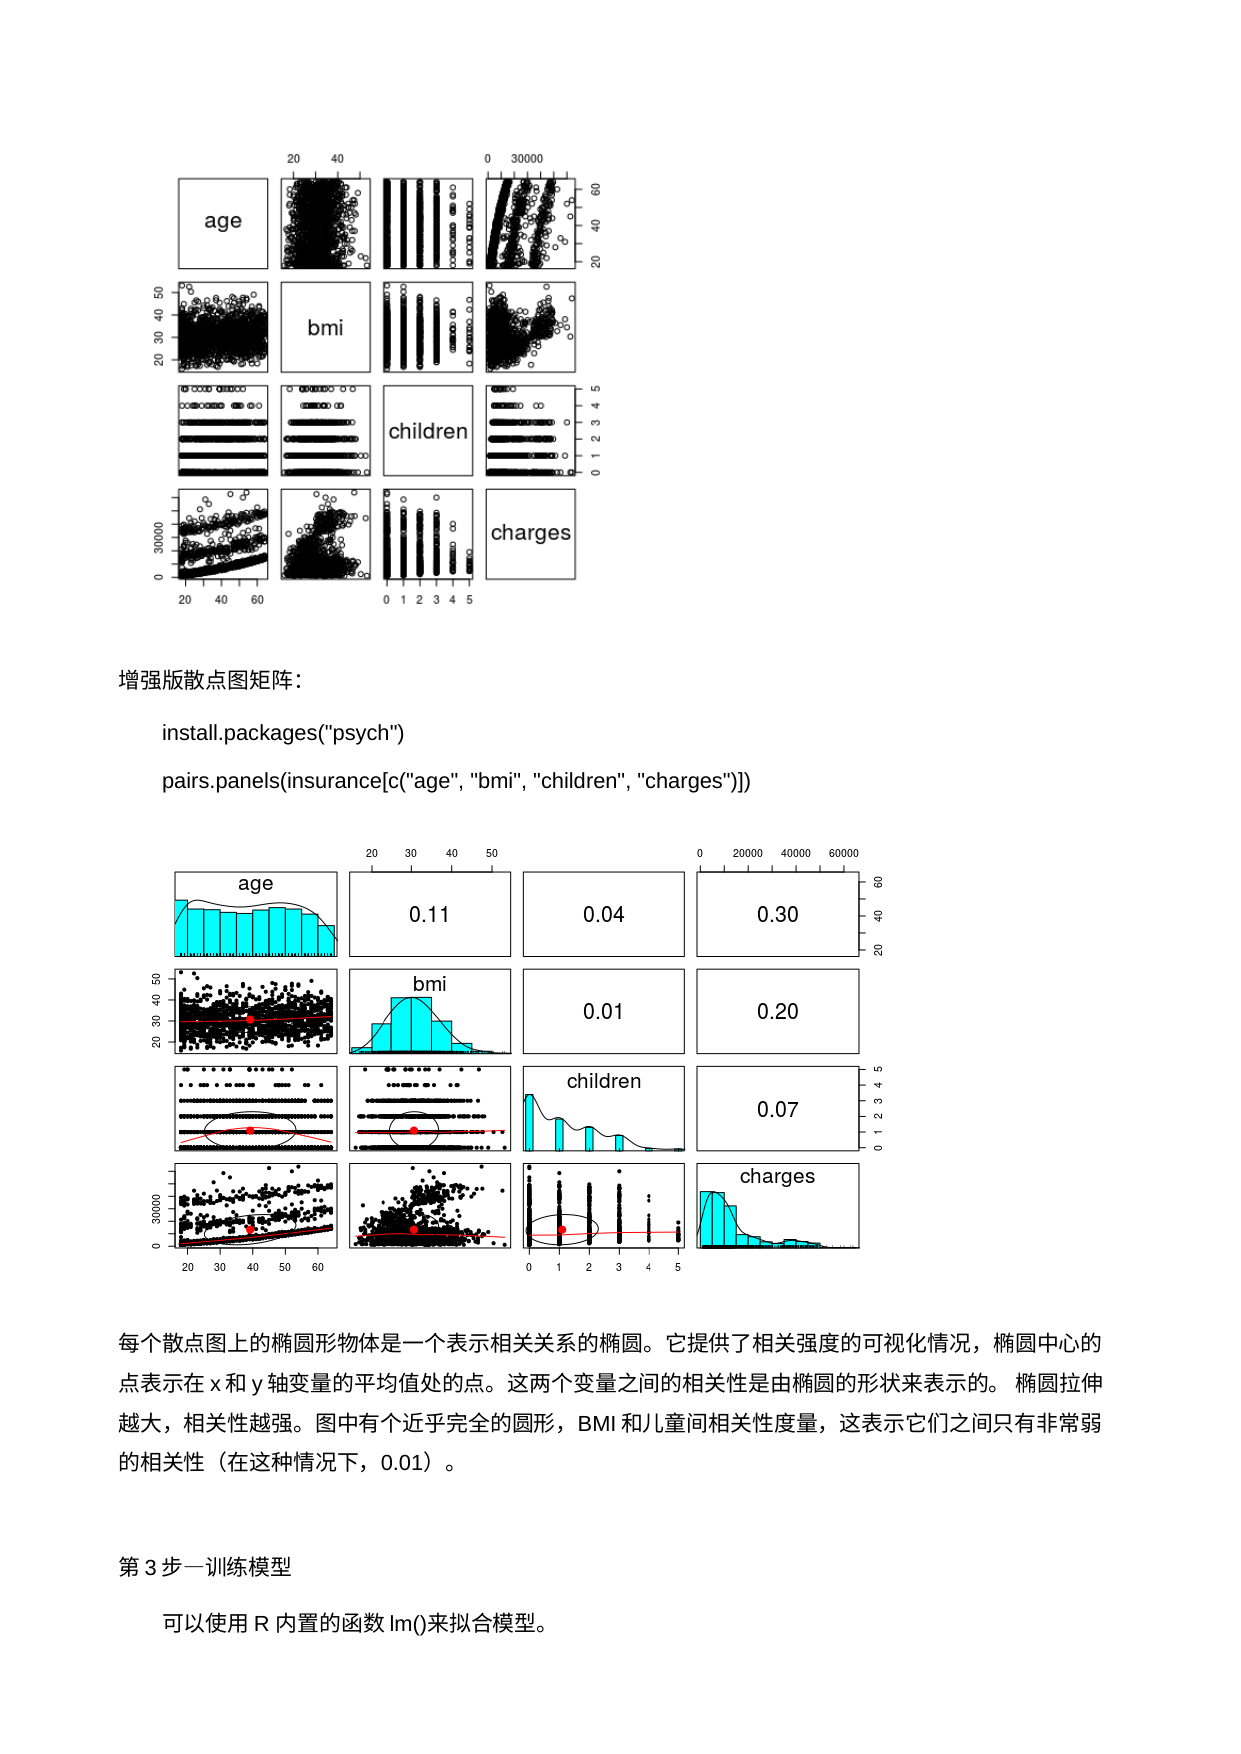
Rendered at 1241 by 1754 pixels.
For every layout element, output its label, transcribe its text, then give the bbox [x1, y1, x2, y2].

picture [118, 815, 915, 1304]
text install.packages("psych") [118, 719, 1122, 745]
picture [118, 118, 636, 640]
text 增强版散点图矩阵： [118, 663, 1122, 695]
text 可以使用R 内置的函数lm()来拟合模型。 [118, 1606, 1122, 1637]
text 每个散点图上的椭圆形物体是一个表示相关关系的椭圆。它提供了相关强度的可视化情况，椭圆中心的点表示在x和y轴变量的平均值处的点。这两个变量之间的相关性是由椭圆的形状来表示的。 椭圆拉伸越大，相关性越强。图中有个近乎完全的圆形，BMI和儿童间相关性度量，这表示它们之间只有非常弱的相关性（在这种情况下，0.01）。 [118, 1326, 1122, 1477]
text 第3步—训练模型 [118, 1549, 1122, 1581]
text pairs.panels(insurance[c("age", "bmi", "children", "charges")]) [118, 768, 1122, 793]
